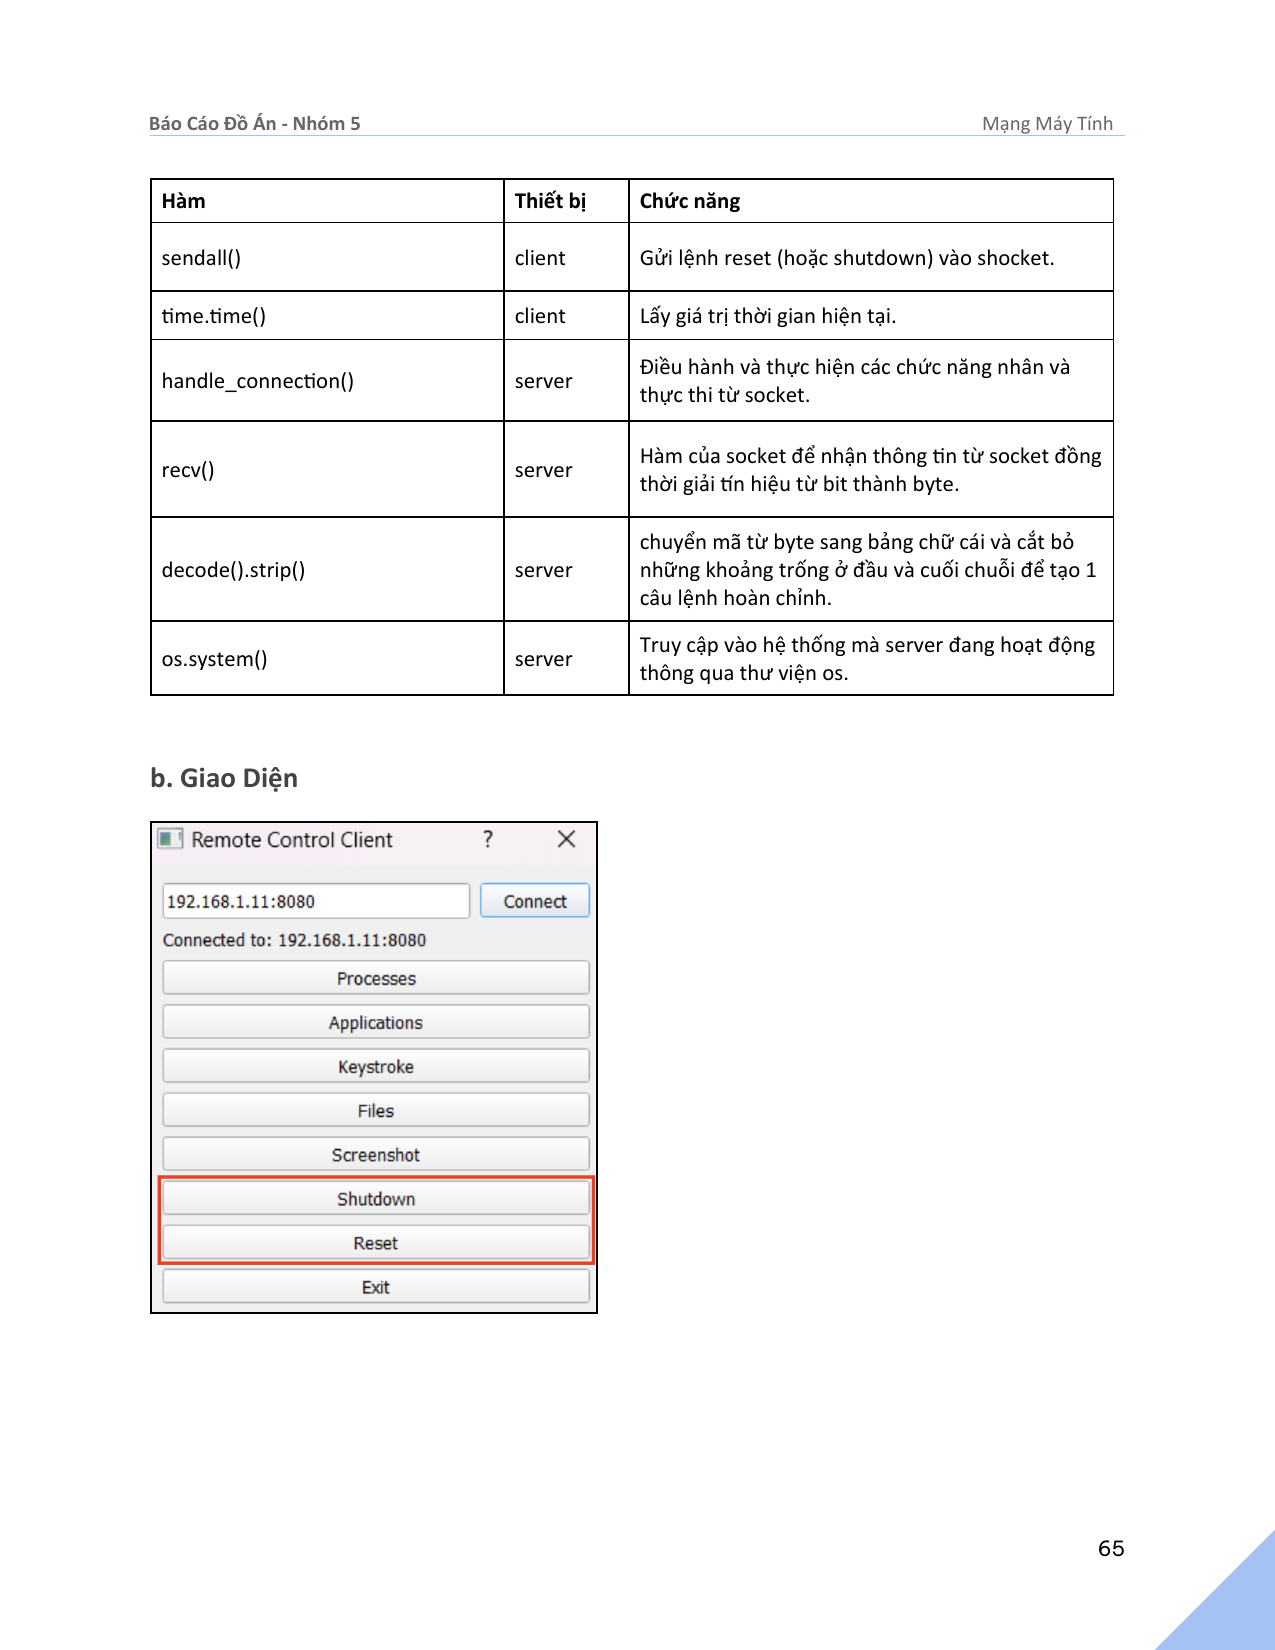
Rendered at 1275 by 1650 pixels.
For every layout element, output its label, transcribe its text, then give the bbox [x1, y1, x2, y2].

table_header Thiết bị [505, 180, 628, 221]
table_cell server [505, 340, 628, 420]
table_header Hàm [152, 180, 503, 221]
table_cell server [505, 422, 628, 516]
table_cell Truy cập vào hệ thống mà server đang hoạt động thông qua thư viện os. [630, 622, 1113, 694]
subtitle b. Giao Diện [150, 759, 1125, 794]
table_cell client [505, 223, 628, 290]
table_cell decode().strip() [152, 518, 503, 620]
table_cell server [505, 518, 628, 620]
table_cell server [505, 622, 628, 694]
table_cell handle_connection() [152, 340, 503, 420]
picture [152, 823, 596, 1312]
table_cell Hàm của socket để nhận thông tin từ socket đồng thời giải tín hiệu từ bit thành byte. [630, 422, 1113, 516]
table_cell client [505, 292, 628, 338]
table_cell Gửi lệnh reset (hoặc shutdown) vào shocket. [630, 223, 1113, 290]
table_cell recv() [152, 422, 503, 516]
table_cell time.time() [152, 292, 503, 338]
table_header Chức năng [630, 180, 1113, 221]
table_cell chuyển mã từ byte sang bảng chữ cái và cắt bỏ những khoảng trống ở đầu và cuối chuỗi để tạo 1 câu lệnh hoàn chỉnh. [630, 518, 1113, 620]
table_cell Điều hành và thực hiện các chức năng nhân và thực thi từ socket. [630, 340, 1113, 420]
table_cell sendall() [152, 223, 503, 290]
table_cell Lấy giá trị thời gian hiện tại. [630, 292, 1113, 338]
table_cell os.system() [152, 622, 503, 694]
